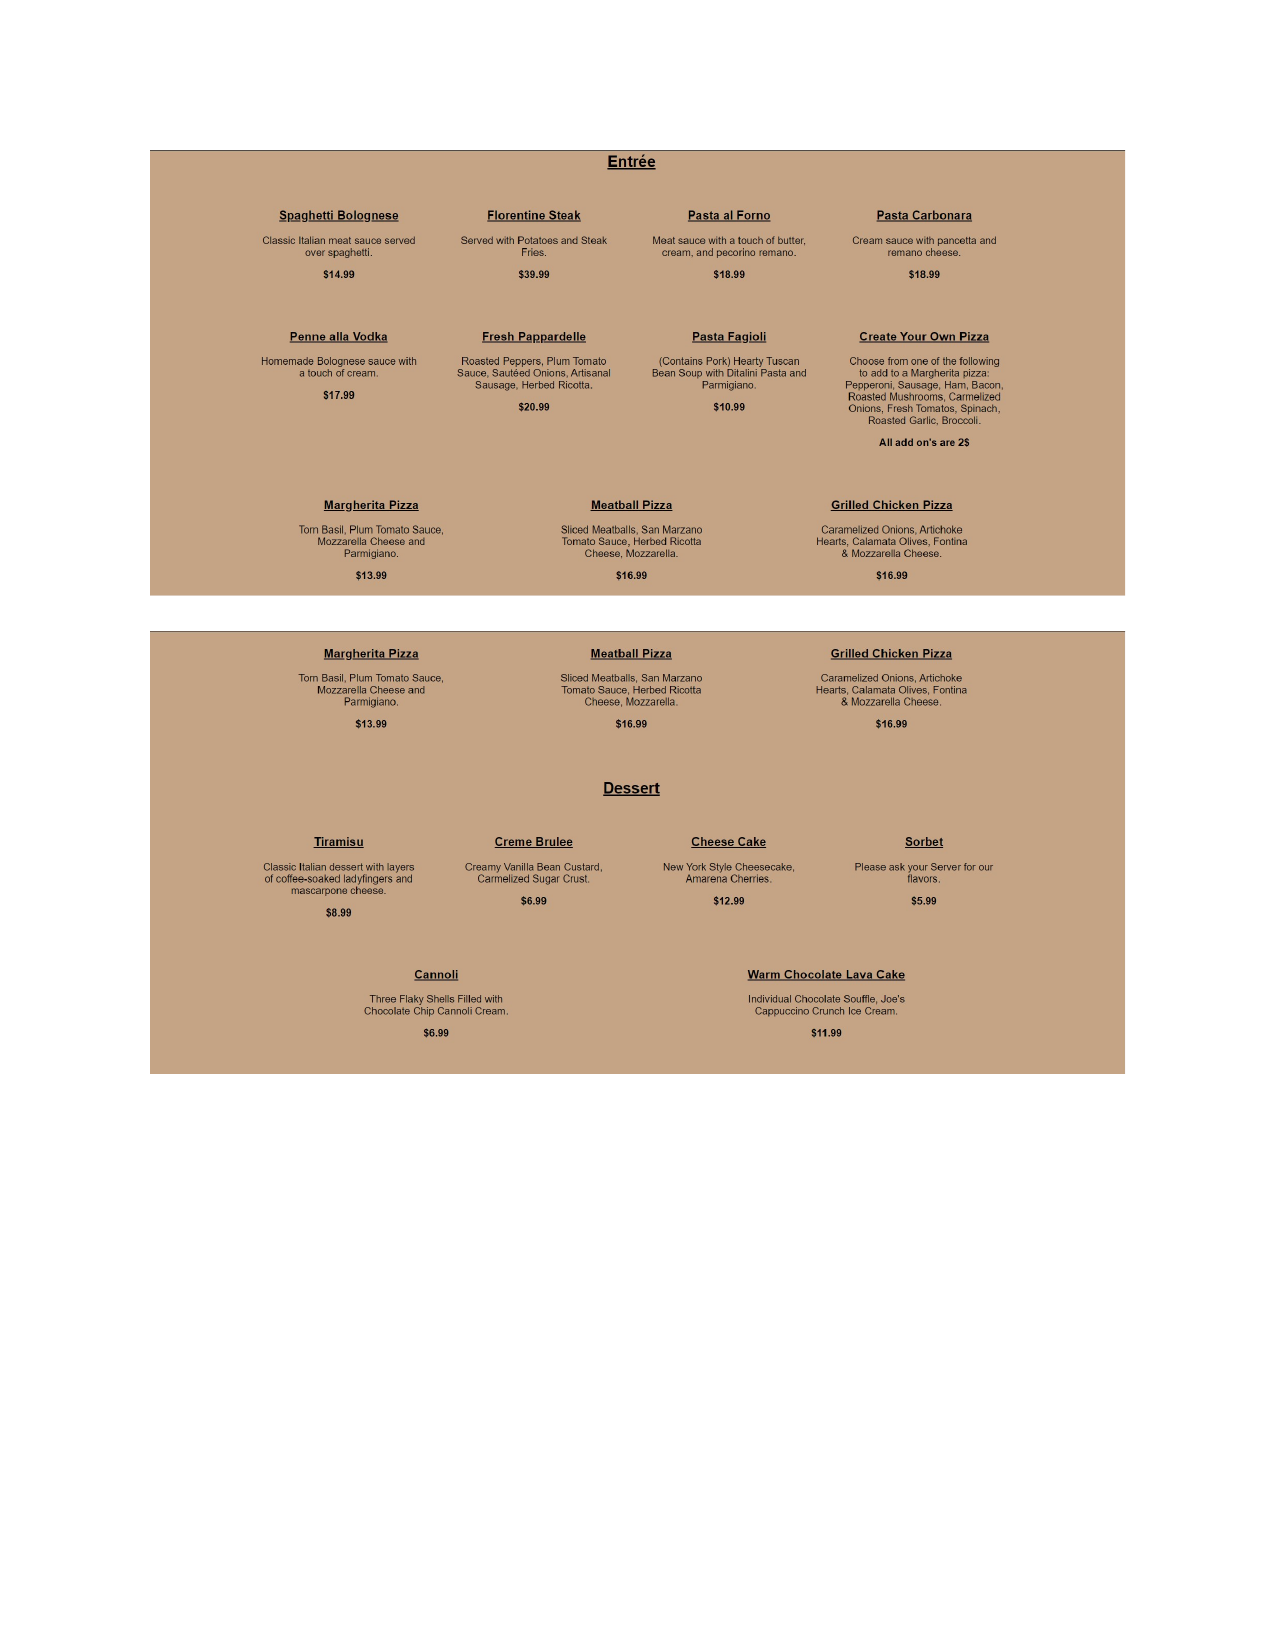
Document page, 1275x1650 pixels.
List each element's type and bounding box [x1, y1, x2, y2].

picture [150, 150, 1125, 596]
picture [150, 631, 1125, 1074]
